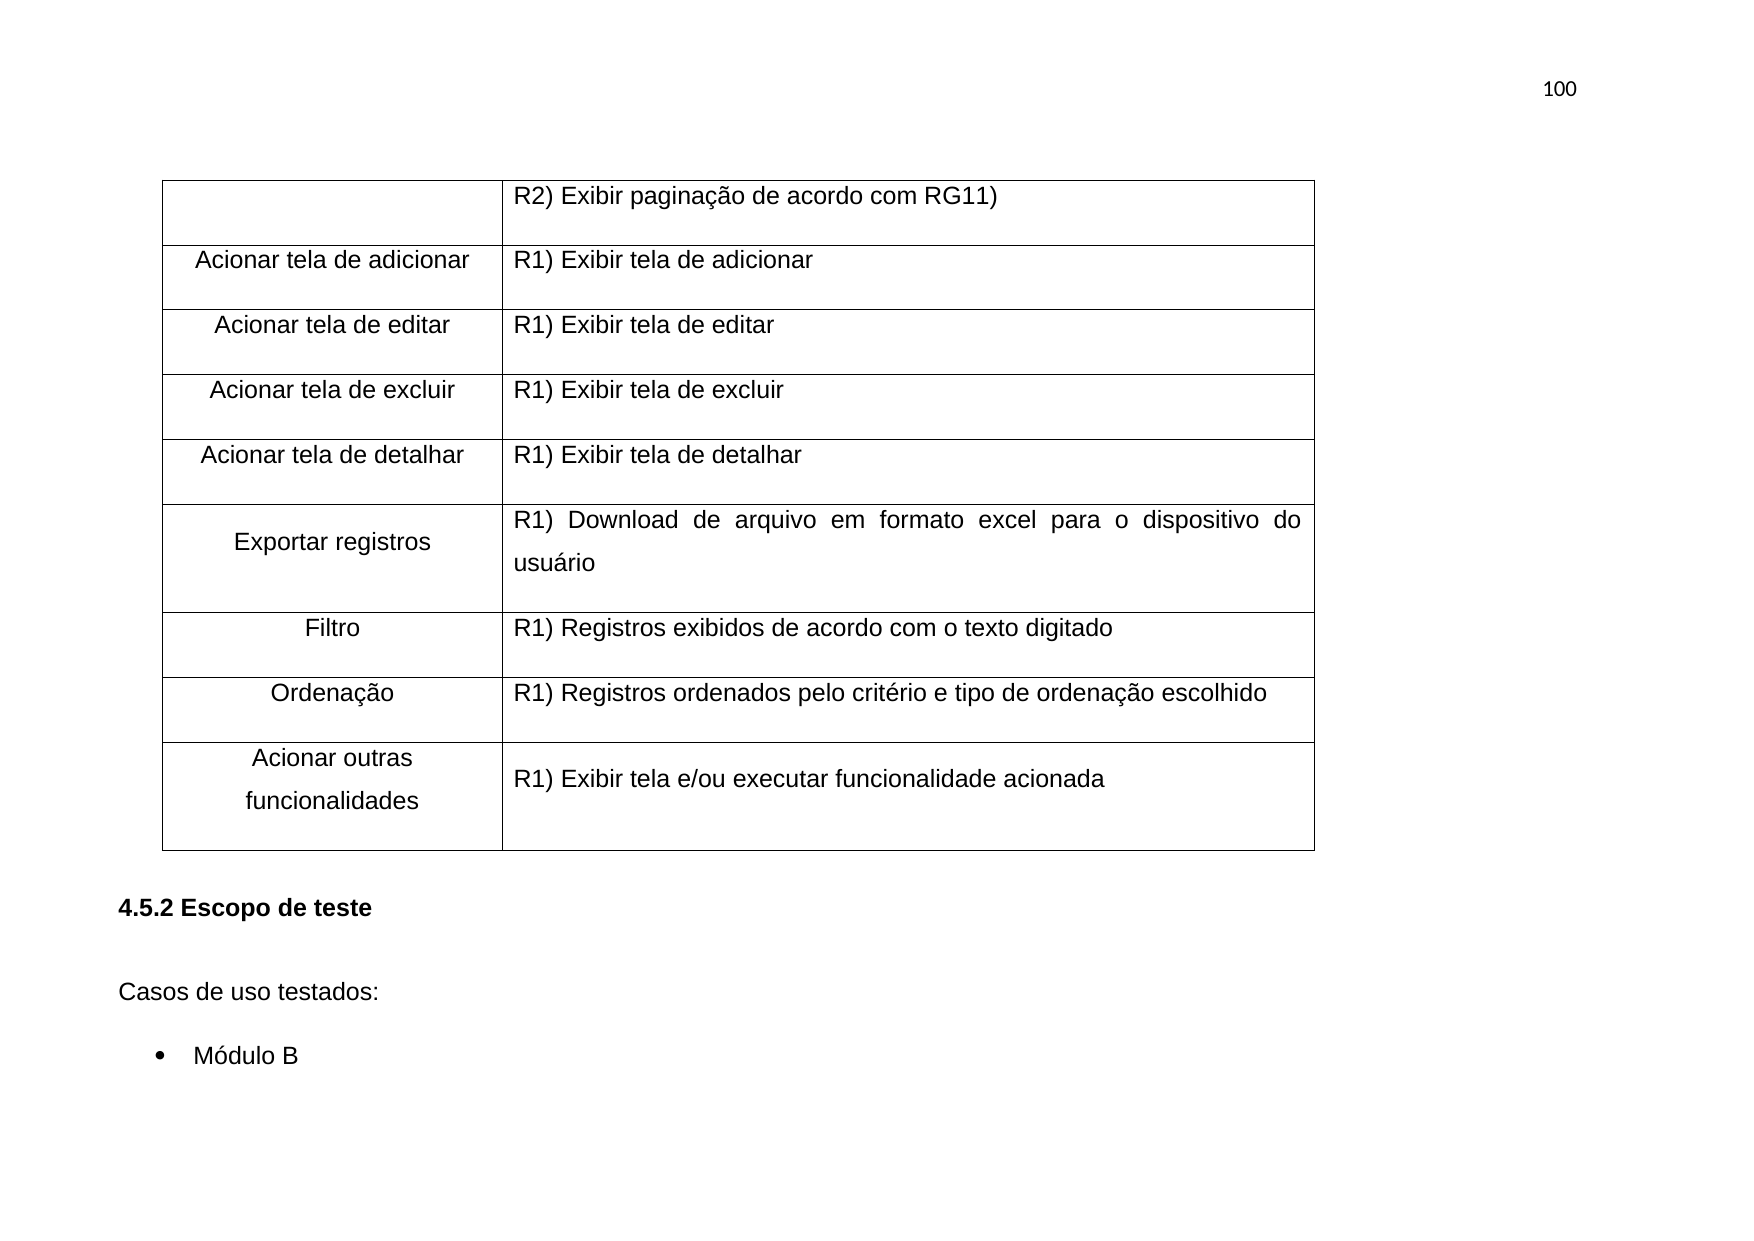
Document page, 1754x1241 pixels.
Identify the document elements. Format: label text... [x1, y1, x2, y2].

table_cell R1) Download de arquivo em formato excel para o dispositivo do usuário [503, 505, 1314, 612]
table_cell Filtro [163, 613, 502, 677]
table_cell R1) Exibir tela de editar [503, 310, 1314, 374]
table_cell Acionar tela de adicionar [163, 246, 502, 309]
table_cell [503, 181, 1314, 244]
table_cell R1) Exibir tela de excluir [503, 375, 1314, 439]
table_cell R1) Registros ordenados pelo critério e tipo de ordenação escolhido [503, 678, 1314, 742]
table_cell Ordenação [163, 678, 502, 742]
table_cell Exportar registros [163, 505, 502, 612]
text 4.5.2 Escopo de teste [118, 893, 1577, 921]
table_cell Acionar tela de editar [163, 310, 502, 374]
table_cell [163, 181, 502, 244]
text Módulo B [156, 1041, 1577, 1070]
table_cell R1) Exibir tela e/ou executar funcionalidade acionada [503, 743, 1314, 850]
table_cell Acionar outras funcionalidades [163, 743, 502, 850]
table_cell Acionar tela de detalhar [163, 440, 502, 504]
table_cell R1) Exibir tela de adicionar [503, 246, 1314, 309]
table_cell R1) Exibir tela de detalhar [503, 440, 1314, 504]
table_cell R1) Registros exibidos de acordo com o texto digitado [503, 613, 1314, 677]
text Casos de uso testados: [118, 977, 1577, 1006]
table_cell Acionar tela de excluir [163, 375, 502, 439]
